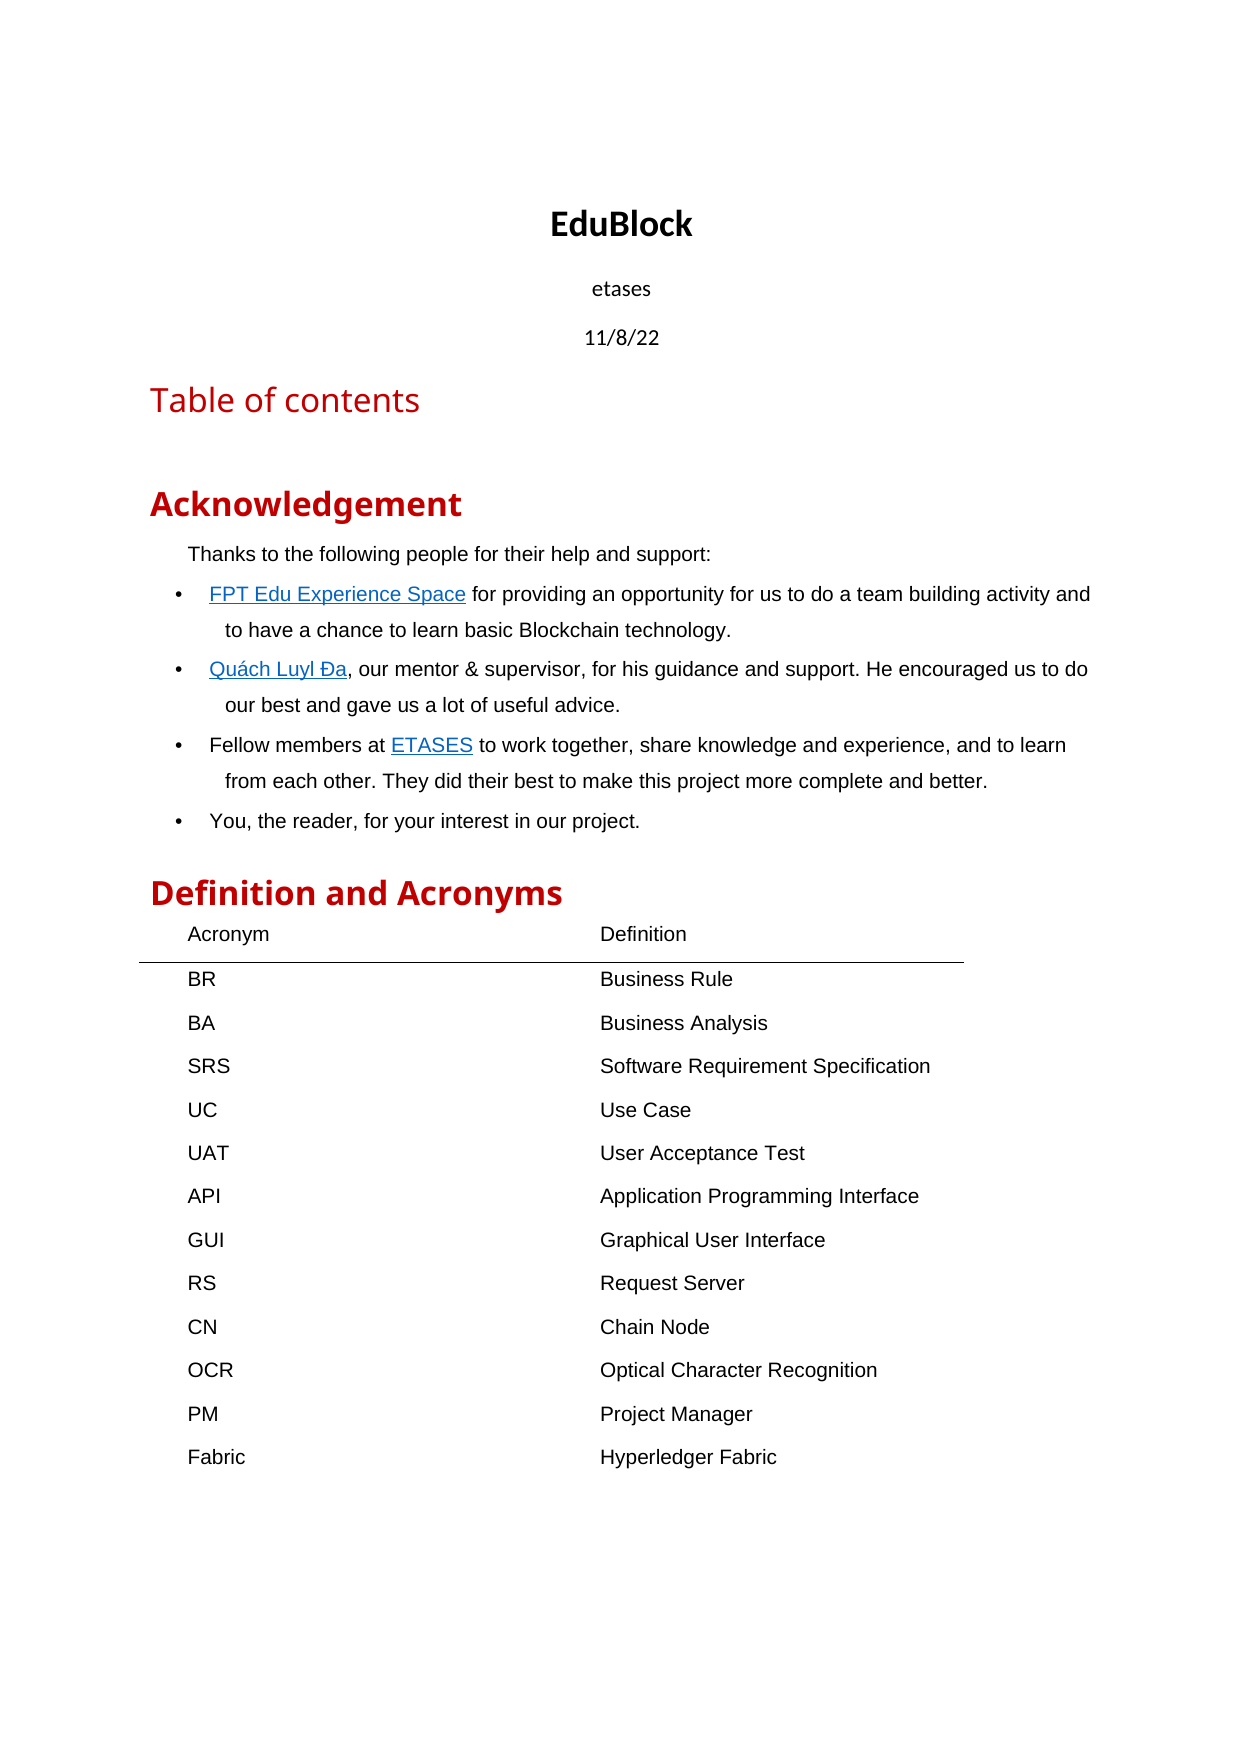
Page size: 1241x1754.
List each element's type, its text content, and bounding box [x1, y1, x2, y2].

table_cell Application Programming Interface [551, 1181, 964, 1224]
text 11/8/22 [150, 323, 1093, 351]
list Fellow members at ETASES to work together, share knowledge and experience, and to learn from each other. They did their best to make this project more complete and better. [175, 733, 1093, 793]
subtitle Acknowledgement [150, 481, 1093, 526]
table_cell BA [139, 1007, 551, 1050]
subtitle Definition and Acronyms [150, 869, 1093, 915]
table_cell RS [139, 1268, 551, 1311]
table_cell Project Manager [551, 1398, 964, 1441]
table_header Acronym [139, 919, 551, 962]
list Quách Luyl Đa, our mentor & supervisor, for his guidance and support. He encouraged us to do our best and gave us a lot of useful advice. [175, 657, 1093, 717]
table_cell UAT [139, 1137, 551, 1181]
table_cell Business Rule [551, 963, 964, 1007]
table_cell PM [139, 1398, 551, 1441]
list FPT Edu Experience Space for providing an opportunity for us to do a team building activity and to have a chance to learn basic Blockchain technology. [175, 582, 1093, 642]
table_cell Optical Character Recognition [551, 1354, 964, 1398]
table_cell SRS [139, 1050, 551, 1094]
table_cell GUI [139, 1224, 551, 1267]
table_cell Graphical User Interface [551, 1224, 964, 1267]
table_cell Request Server [551, 1268, 964, 1311]
table_cell OCR [139, 1354, 551, 1398]
table_cell API [139, 1181, 551, 1224]
table_cell Fabric [139, 1441, 551, 1485]
list You, the reader, for your interest in our project. [175, 808, 1093, 832]
text Thanks to the following people for their help and support: [187, 542, 1093, 566]
table_cell Business Analysis [551, 1007, 964, 1050]
text etases [150, 274, 1093, 302]
table_cell UC [139, 1094, 551, 1137]
table_cell Software Requirement Specification [551, 1050, 964, 1094]
table_cell CN [139, 1311, 551, 1354]
table_cell User Acceptance Test [551, 1137, 964, 1181]
title EduBlock [150, 200, 1093, 246]
table_header Definition [551, 919, 964, 962]
table_cell Use Case [551, 1094, 964, 1137]
table_cell Hyperledger Fabric [551, 1441, 964, 1485]
table_cell BR [139, 963, 551, 1007]
table_cell Chain Node [551, 1311, 964, 1354]
